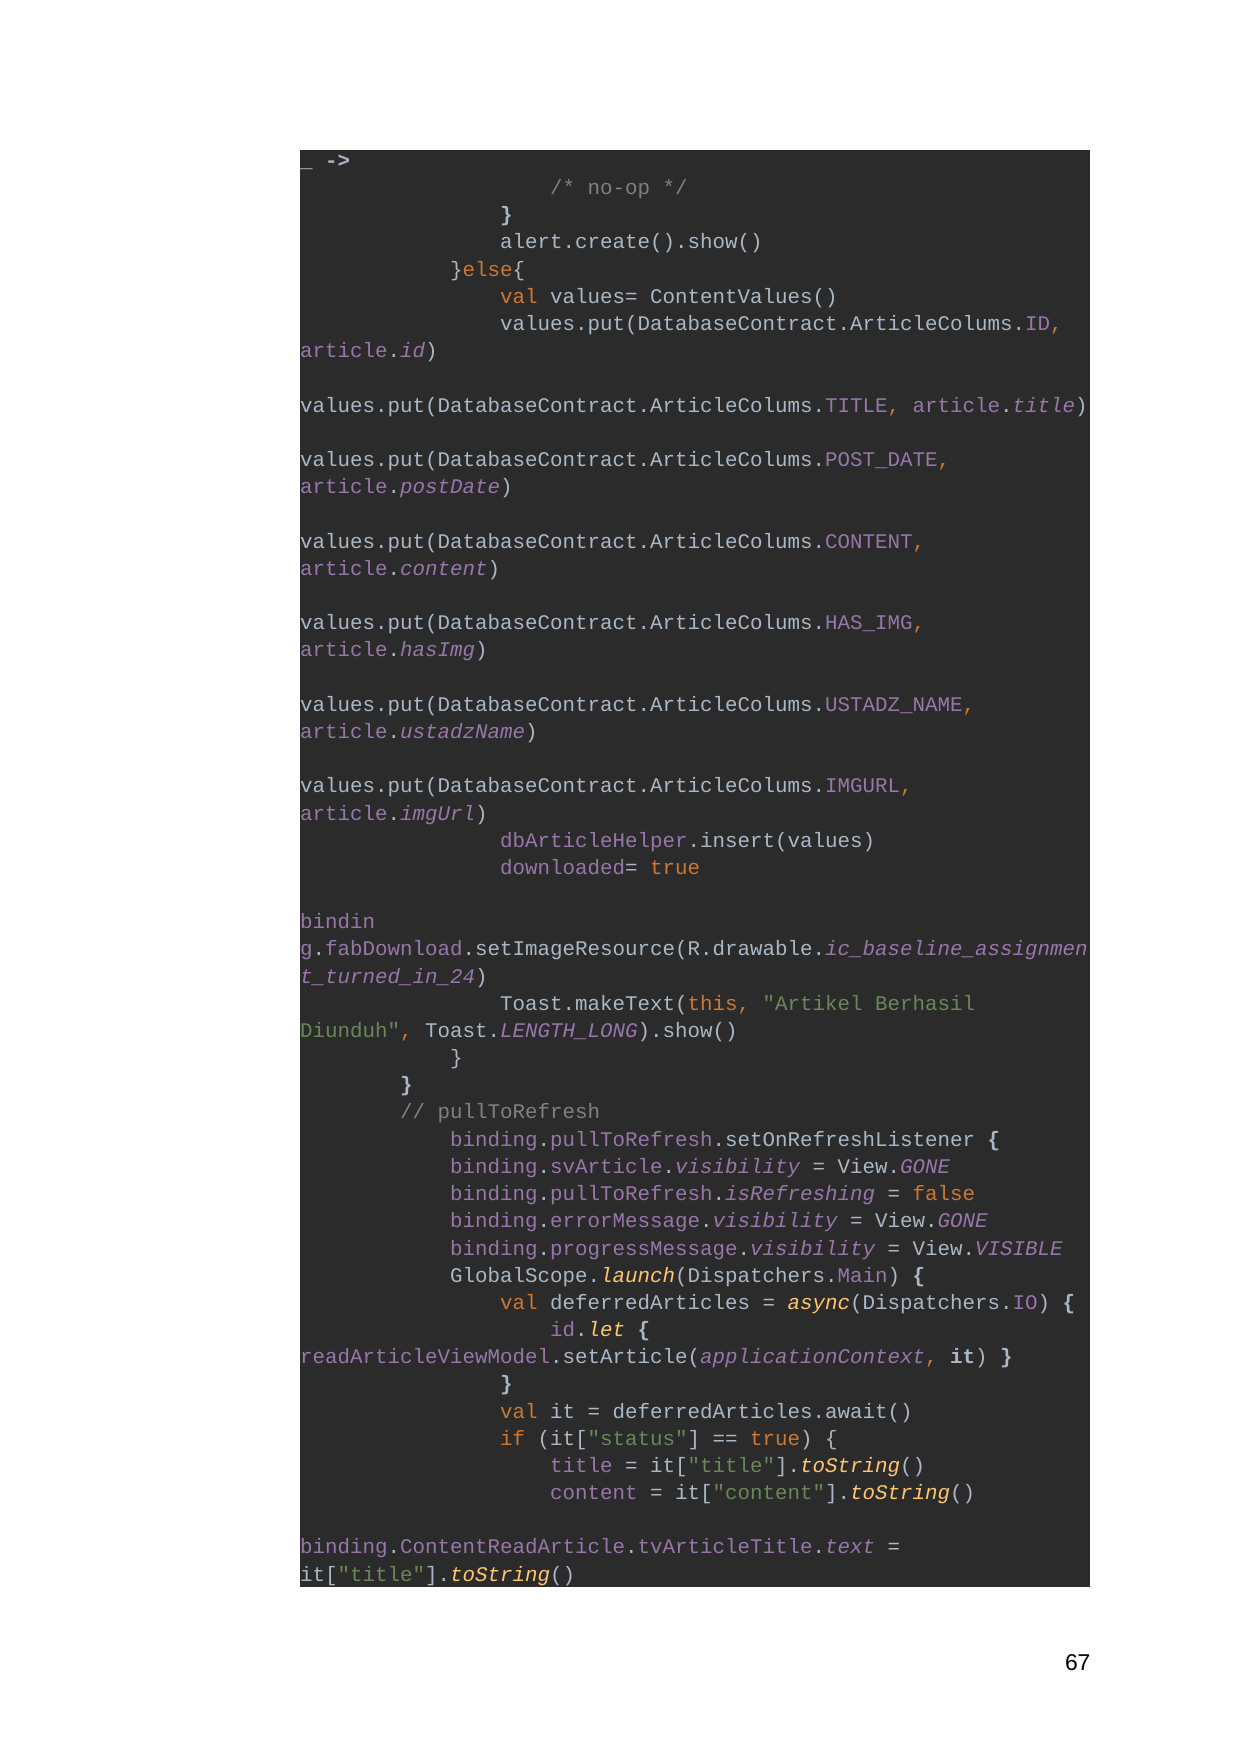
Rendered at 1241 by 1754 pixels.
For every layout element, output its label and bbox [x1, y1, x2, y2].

text [300, 150, 1090, 1587]
